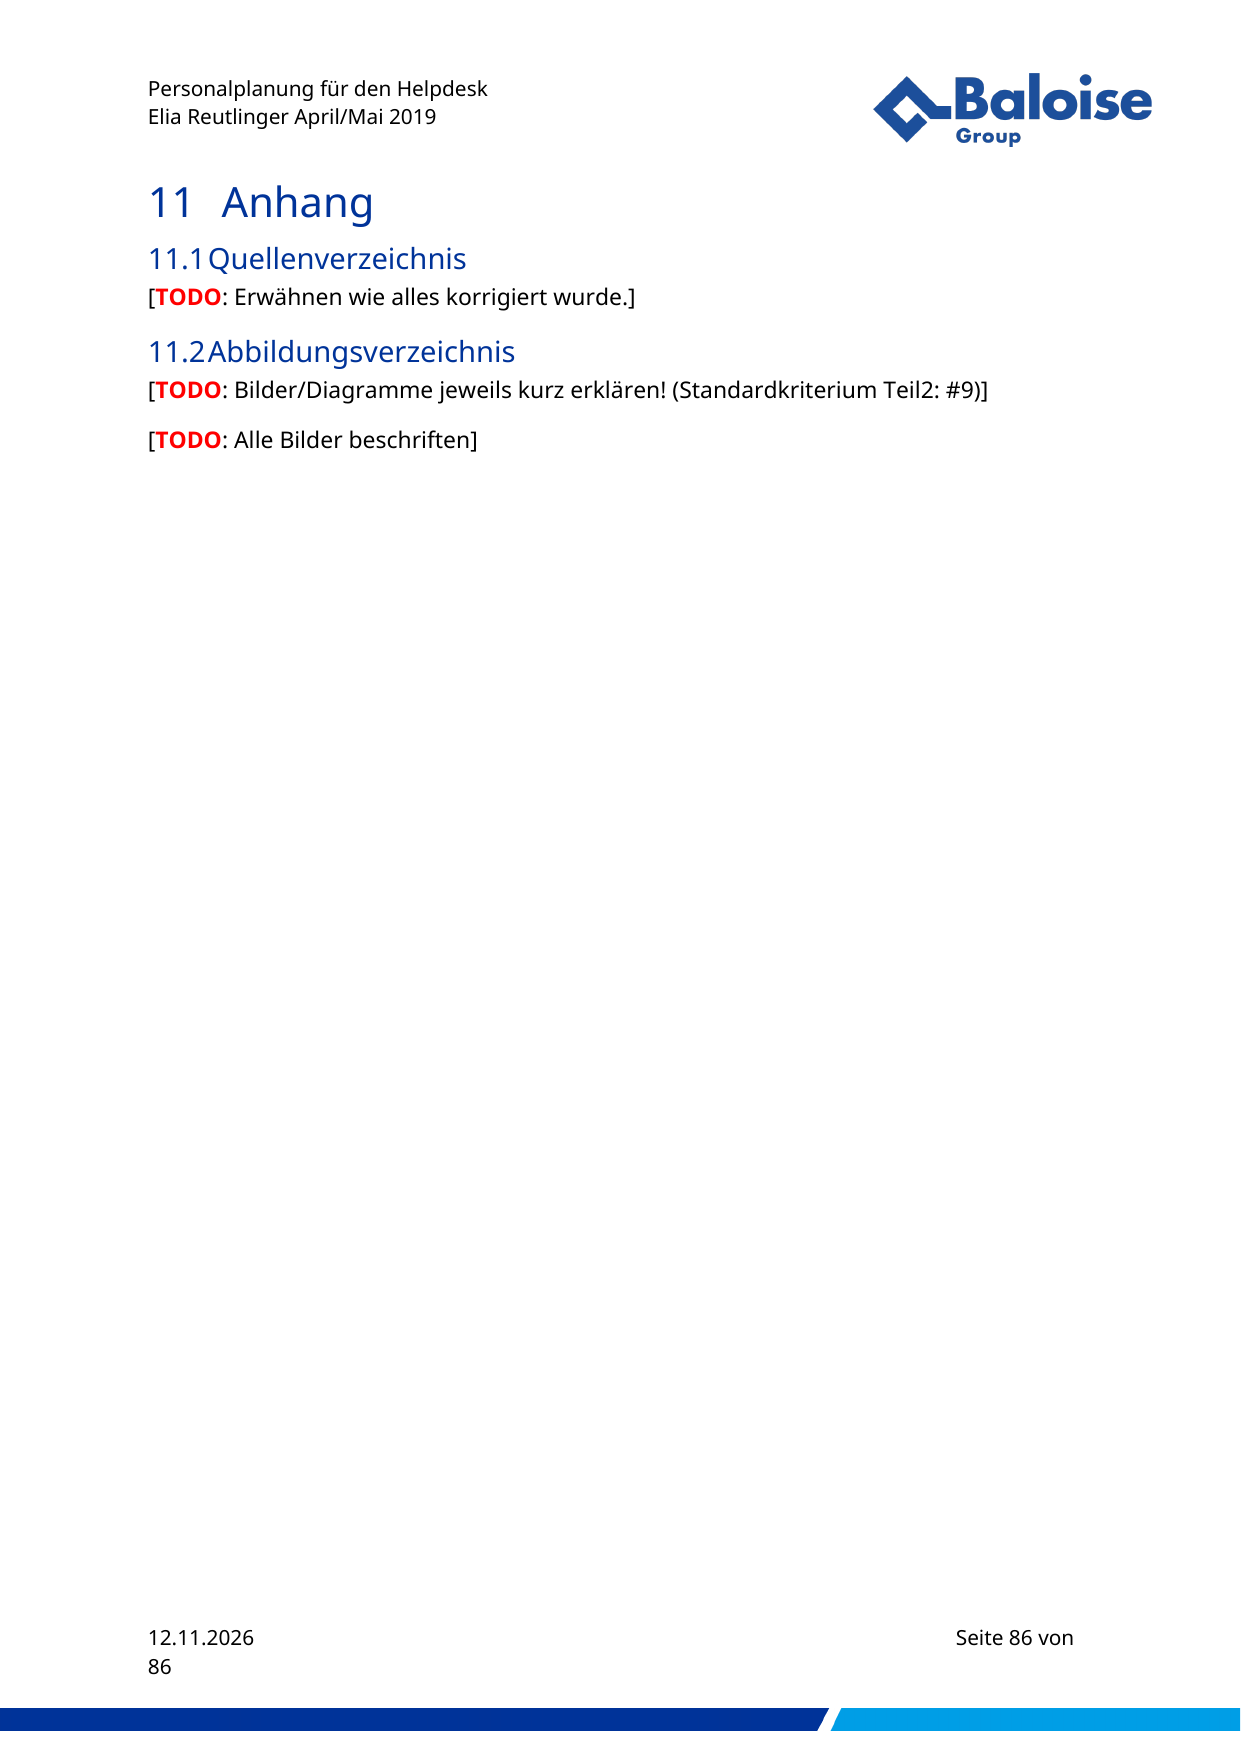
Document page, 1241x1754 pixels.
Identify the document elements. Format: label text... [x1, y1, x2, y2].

subtitle Quellenverzeichnis [148, 238, 1093, 278]
subtitle Anhang [148, 173, 1093, 229]
text [TODO: Bilder/Diagramme jeweils kurz erklären! (Standardkriterium Teil2: #9)] [148, 374, 1093, 405]
text [TODO: Alle Bilder beschriften] [148, 424, 1093, 456]
picture [873, 73, 1152, 147]
picture [0, 1708, 1241, 1733]
subtitle Abbildungsverzeichnis [148, 331, 1093, 371]
text [TODO: Erwähnen wie alles korrigiert wurde.] [148, 281, 1093, 312]
